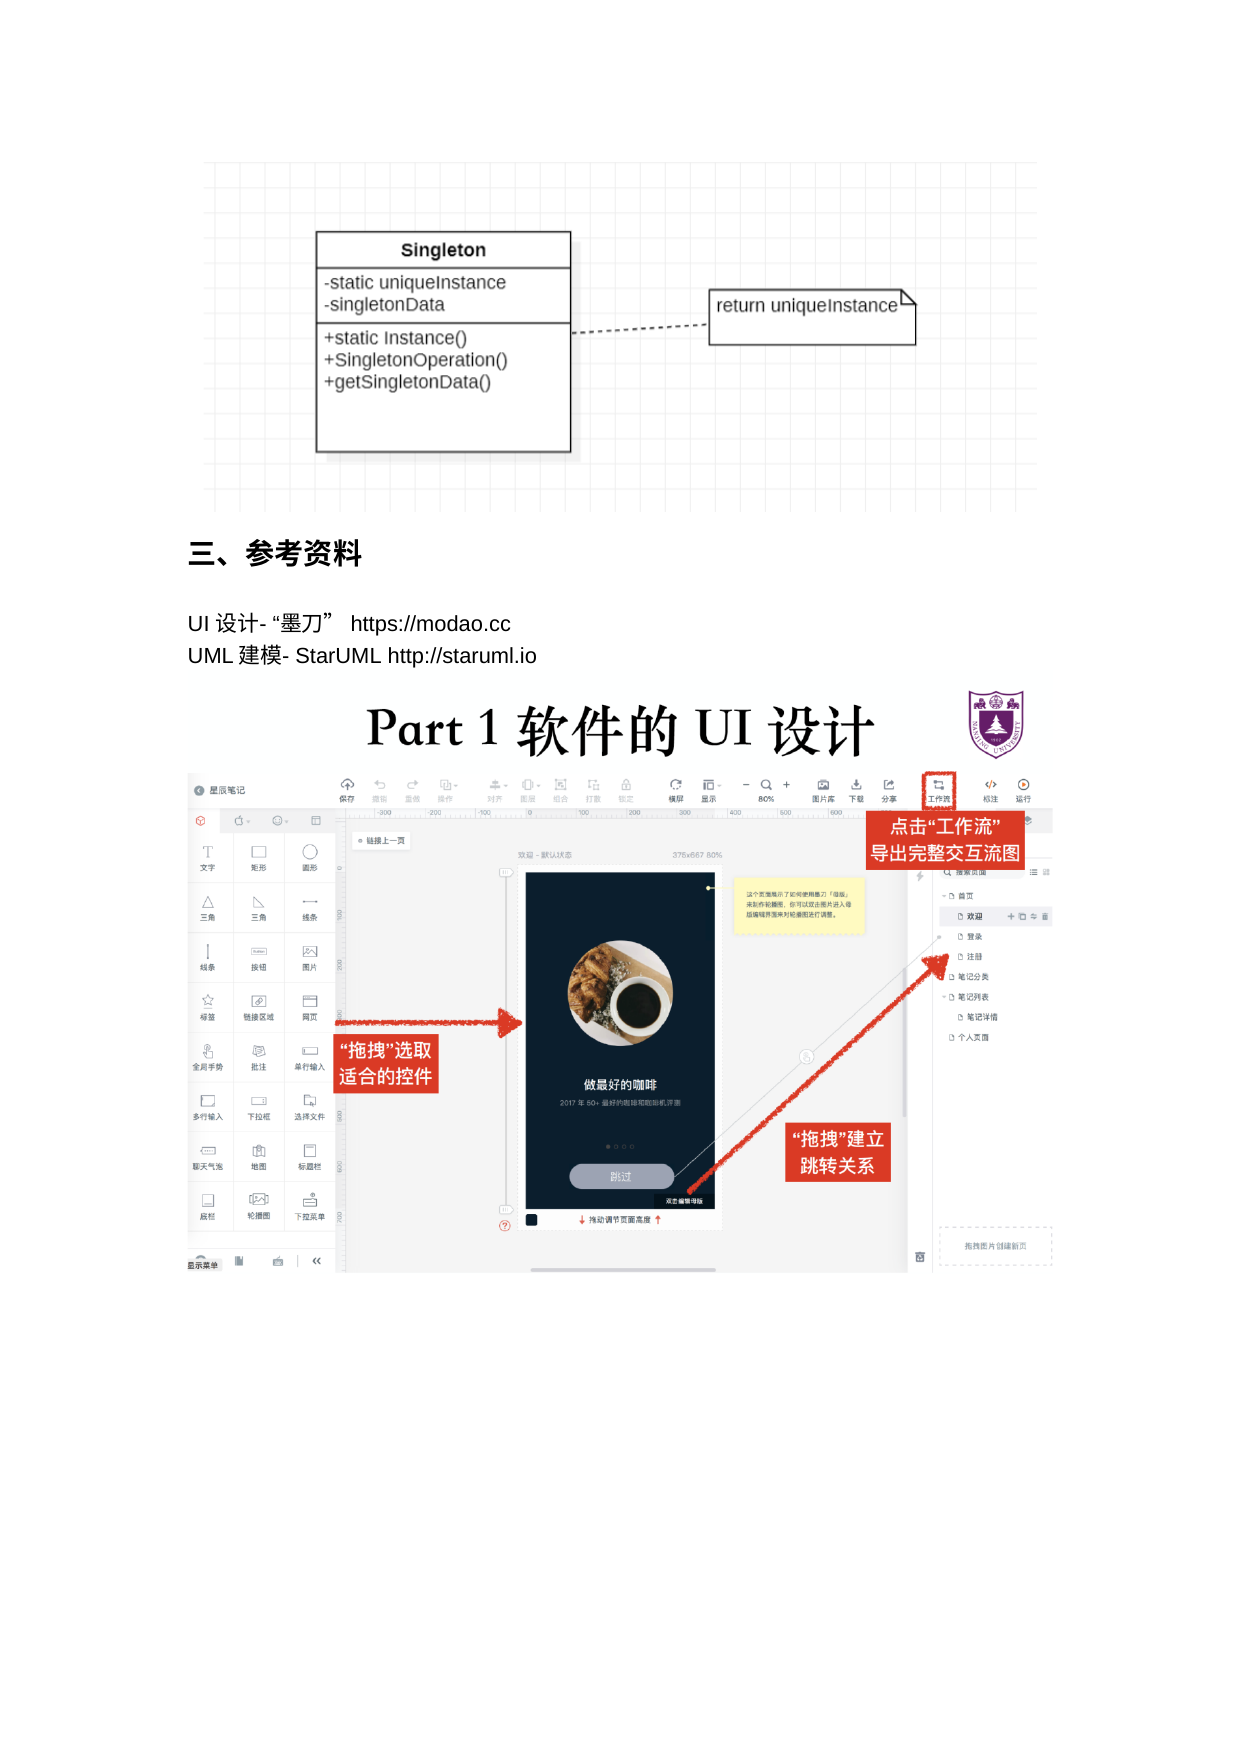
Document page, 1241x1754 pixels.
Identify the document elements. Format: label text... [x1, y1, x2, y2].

picture [203, 162, 1037, 512]
text 三、参考资料 [187, 519, 1053, 584]
picture [187, 670, 1053, 1274]
text UML建模- StarUML http://staruml.io [187, 638, 1053, 670]
text UI 设计- “墨⼑” https://modao.cc [187, 606, 1053, 638]
